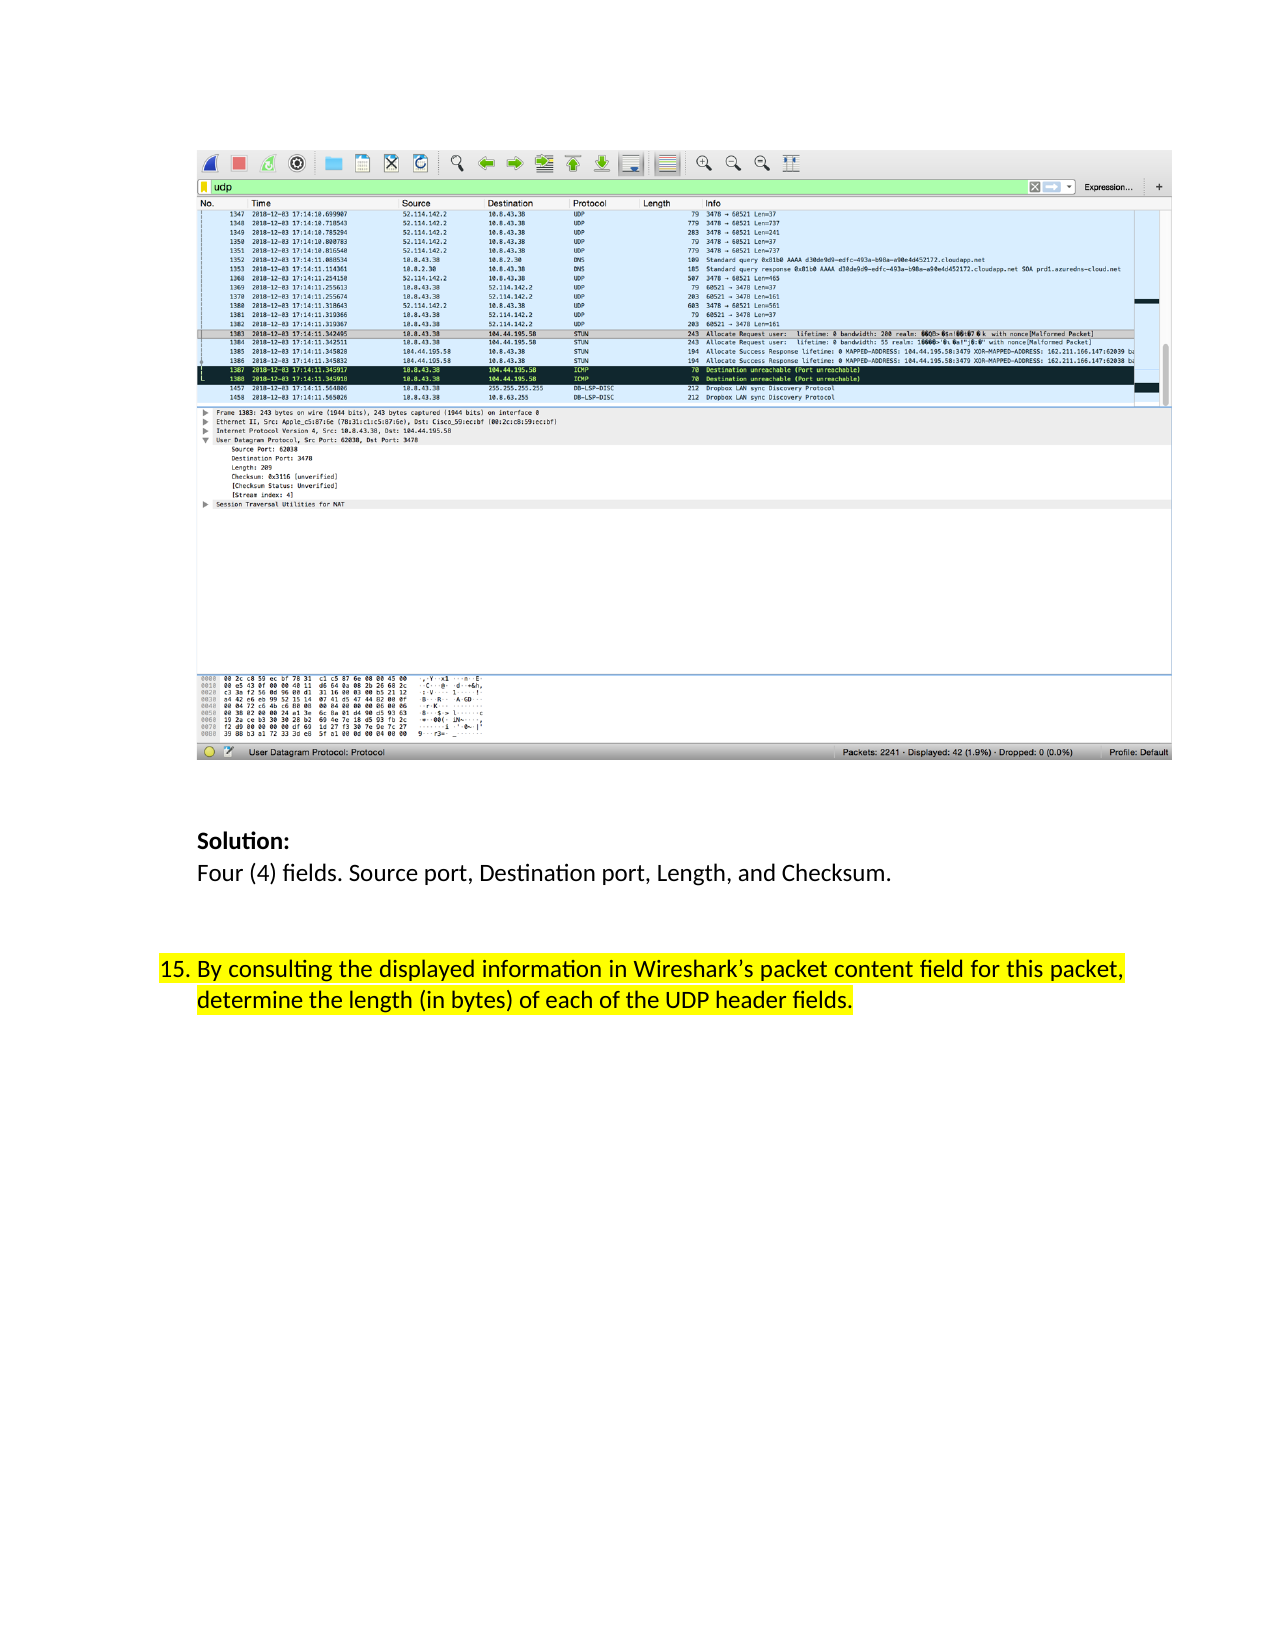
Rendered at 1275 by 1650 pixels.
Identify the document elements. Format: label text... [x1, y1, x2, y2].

list Four (4) fields. Source port, Destination port, Length, and Checksum. [197, 857, 1125, 887]
picture [196, 150, 1172, 760]
list By consulting the displayed information in Wireshark’s packet content field for this packet, determine the length (in bytes) of each of the UDP header fields. [159, 983, 1125, 1015]
list Solution: [197, 825, 1125, 855]
